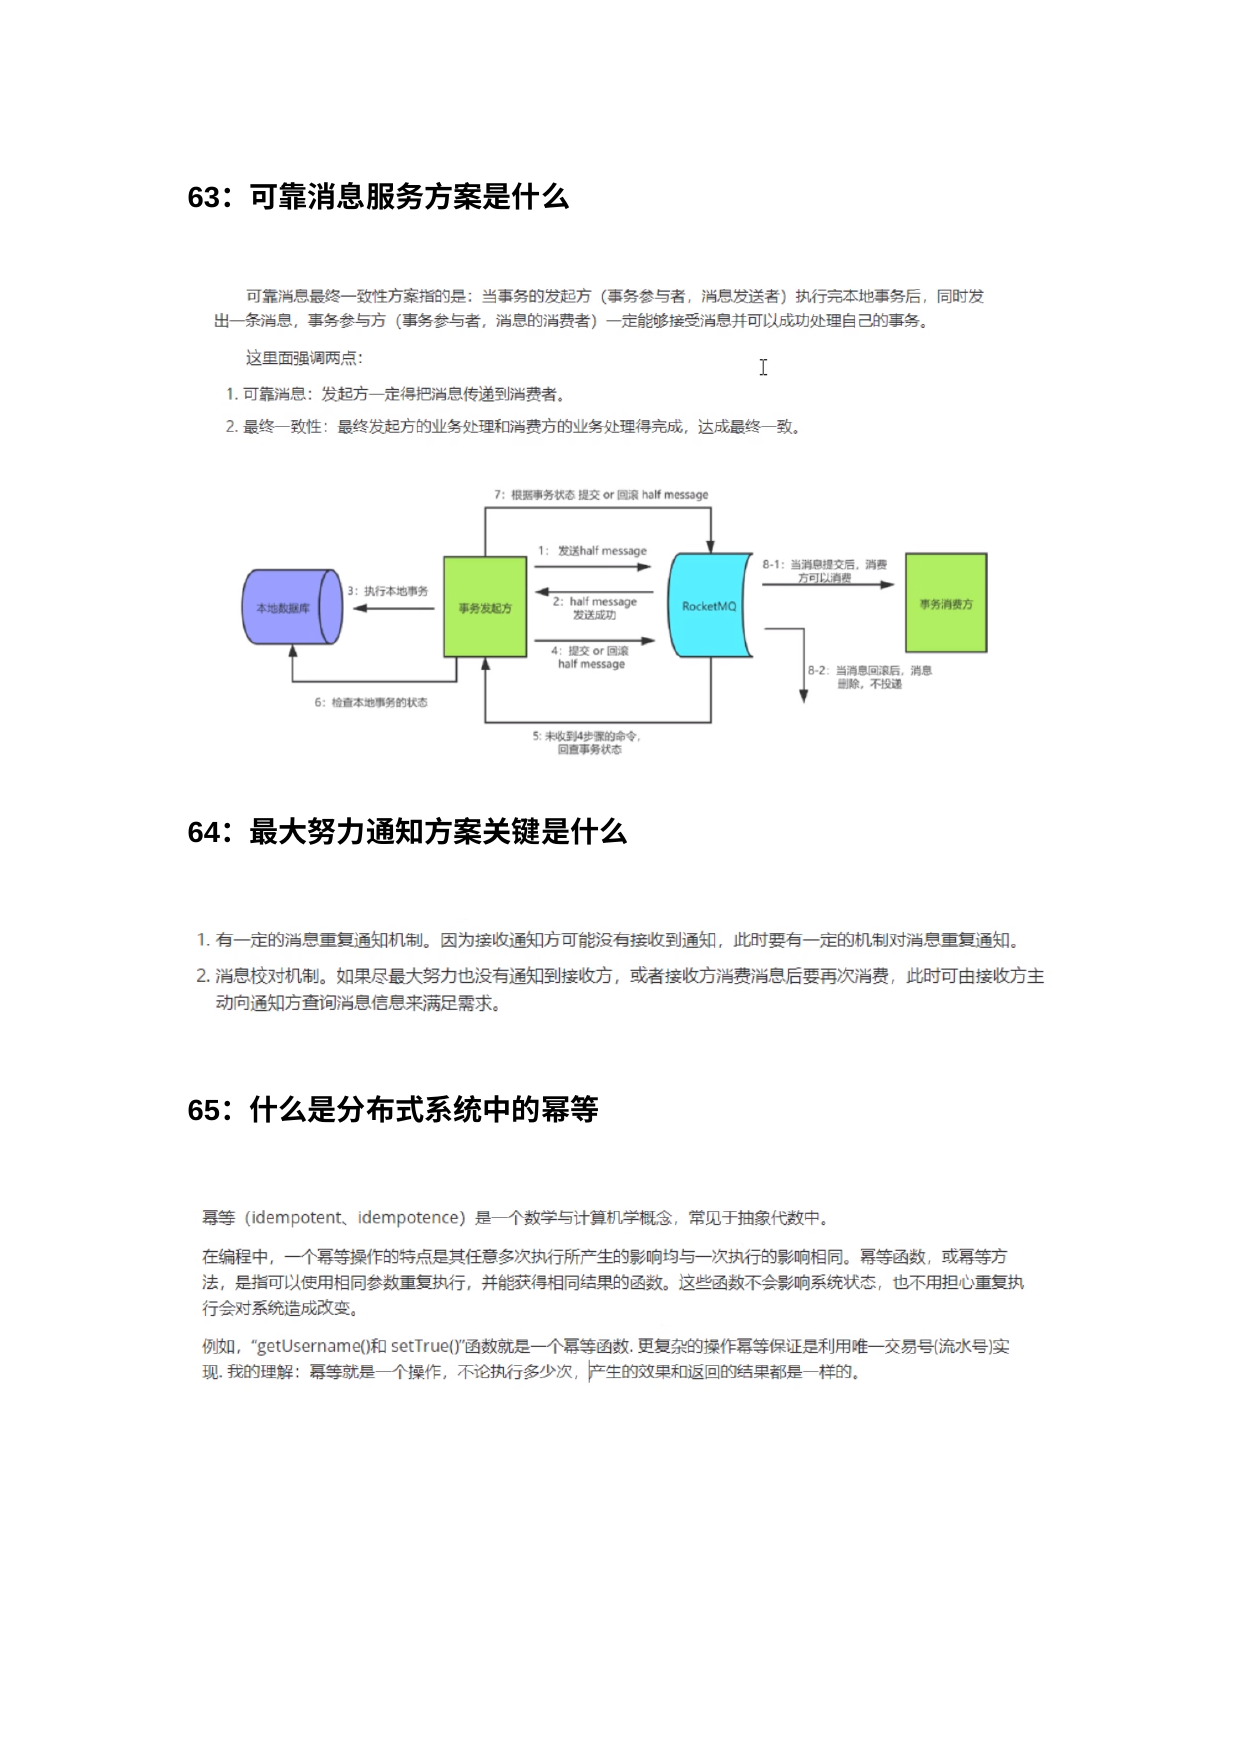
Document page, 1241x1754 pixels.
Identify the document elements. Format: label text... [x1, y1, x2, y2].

picture [187, 280, 1053, 766]
picture [187, 915, 1053, 1024]
subtitle 64：最大努力通知方案关键是什么 [187, 797, 1053, 862]
picture [187, 1193, 1053, 1415]
subtitle 65：什么是分布式系统中的幂等 [187, 1075, 1053, 1140]
subtitle 63：可靠消息服务方案是什么 [187, 162, 1053, 227]
